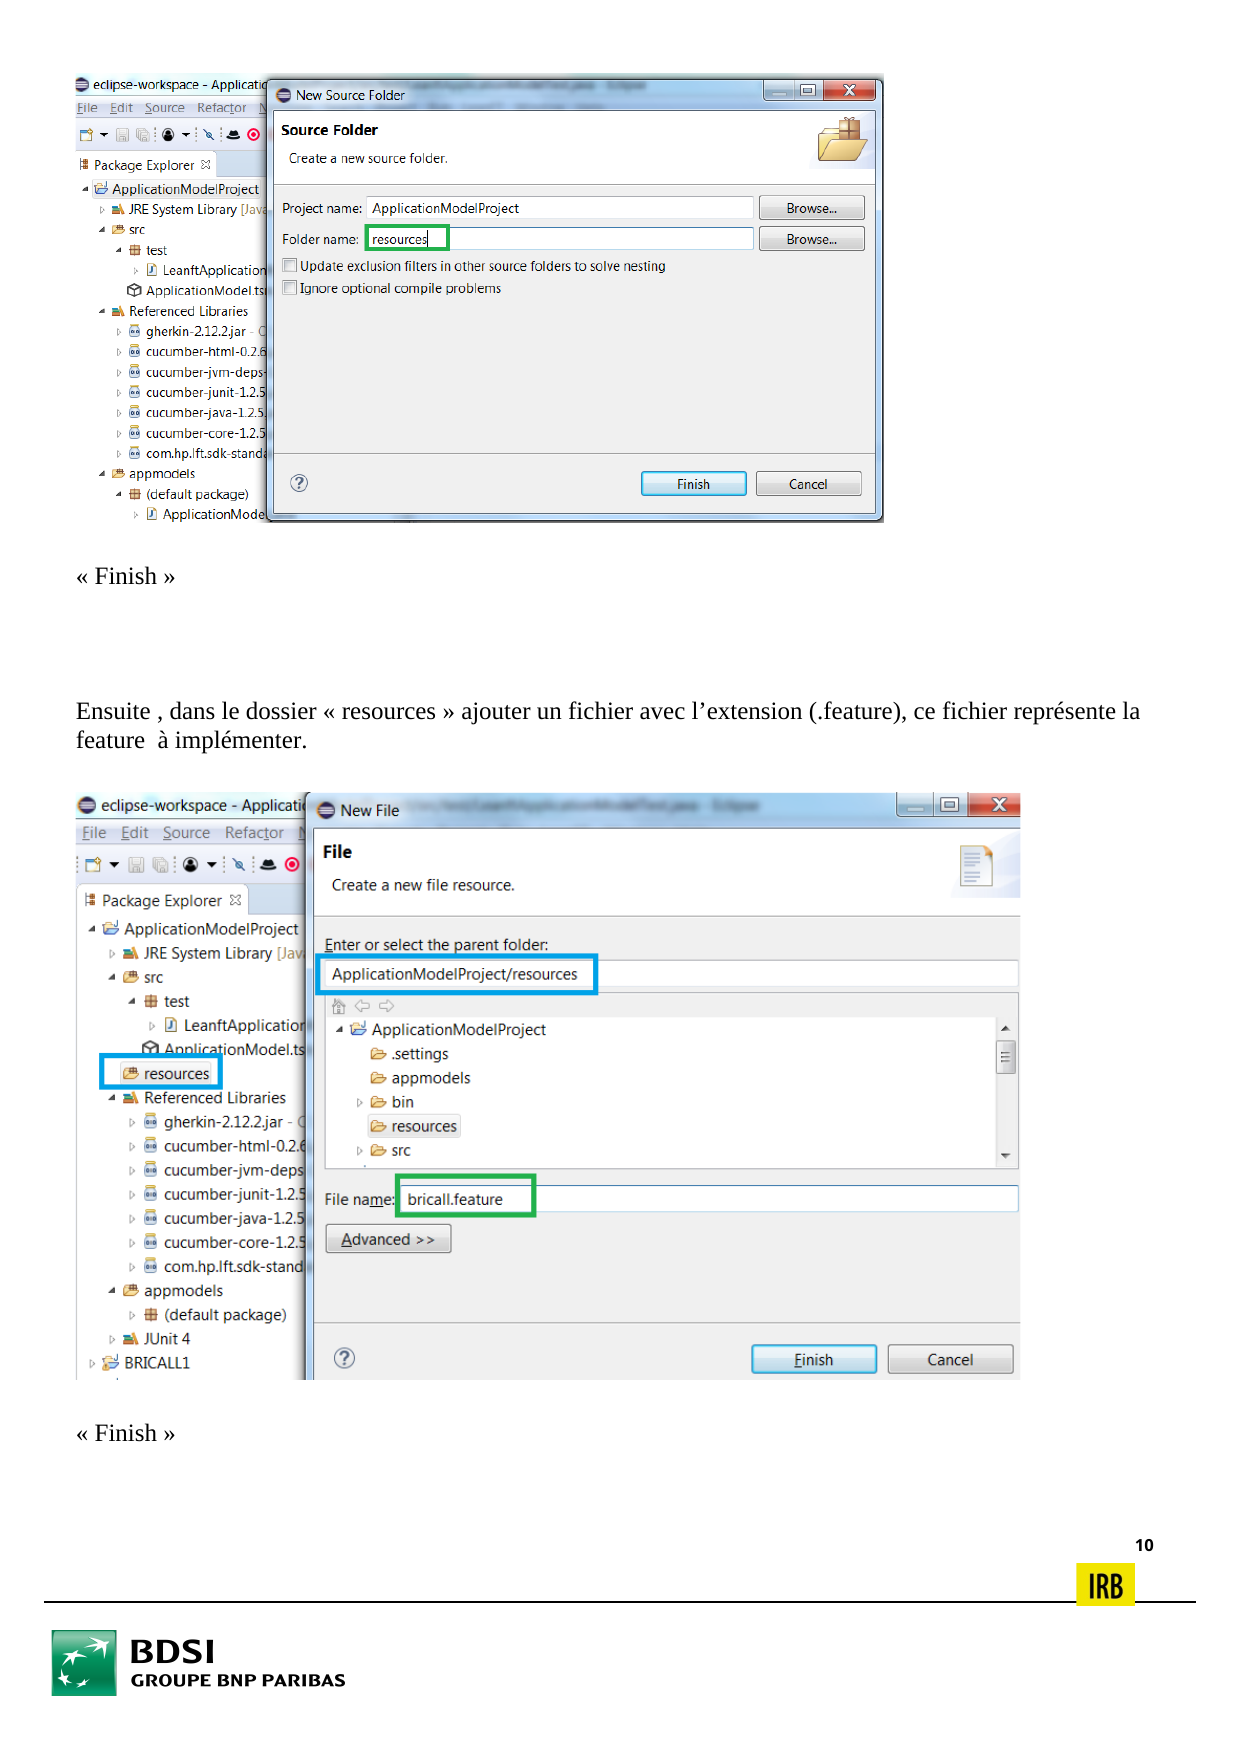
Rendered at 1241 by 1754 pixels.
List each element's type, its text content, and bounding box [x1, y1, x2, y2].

text Ensuite , dans le dossier « resources » ajouter un fichier avec l’extension (.feature), ce fichier représente la feature à implémenter. [76, 696, 1171, 753]
text « Finish » [76, 561, 1171, 590]
picture [75, 73, 884, 523]
text « Finish » [76, 1418, 1171, 1447]
picture [51, 1630, 345, 1696]
picture [75, 792, 1021, 1380]
picture [1075, 1563, 1135, 1605]
